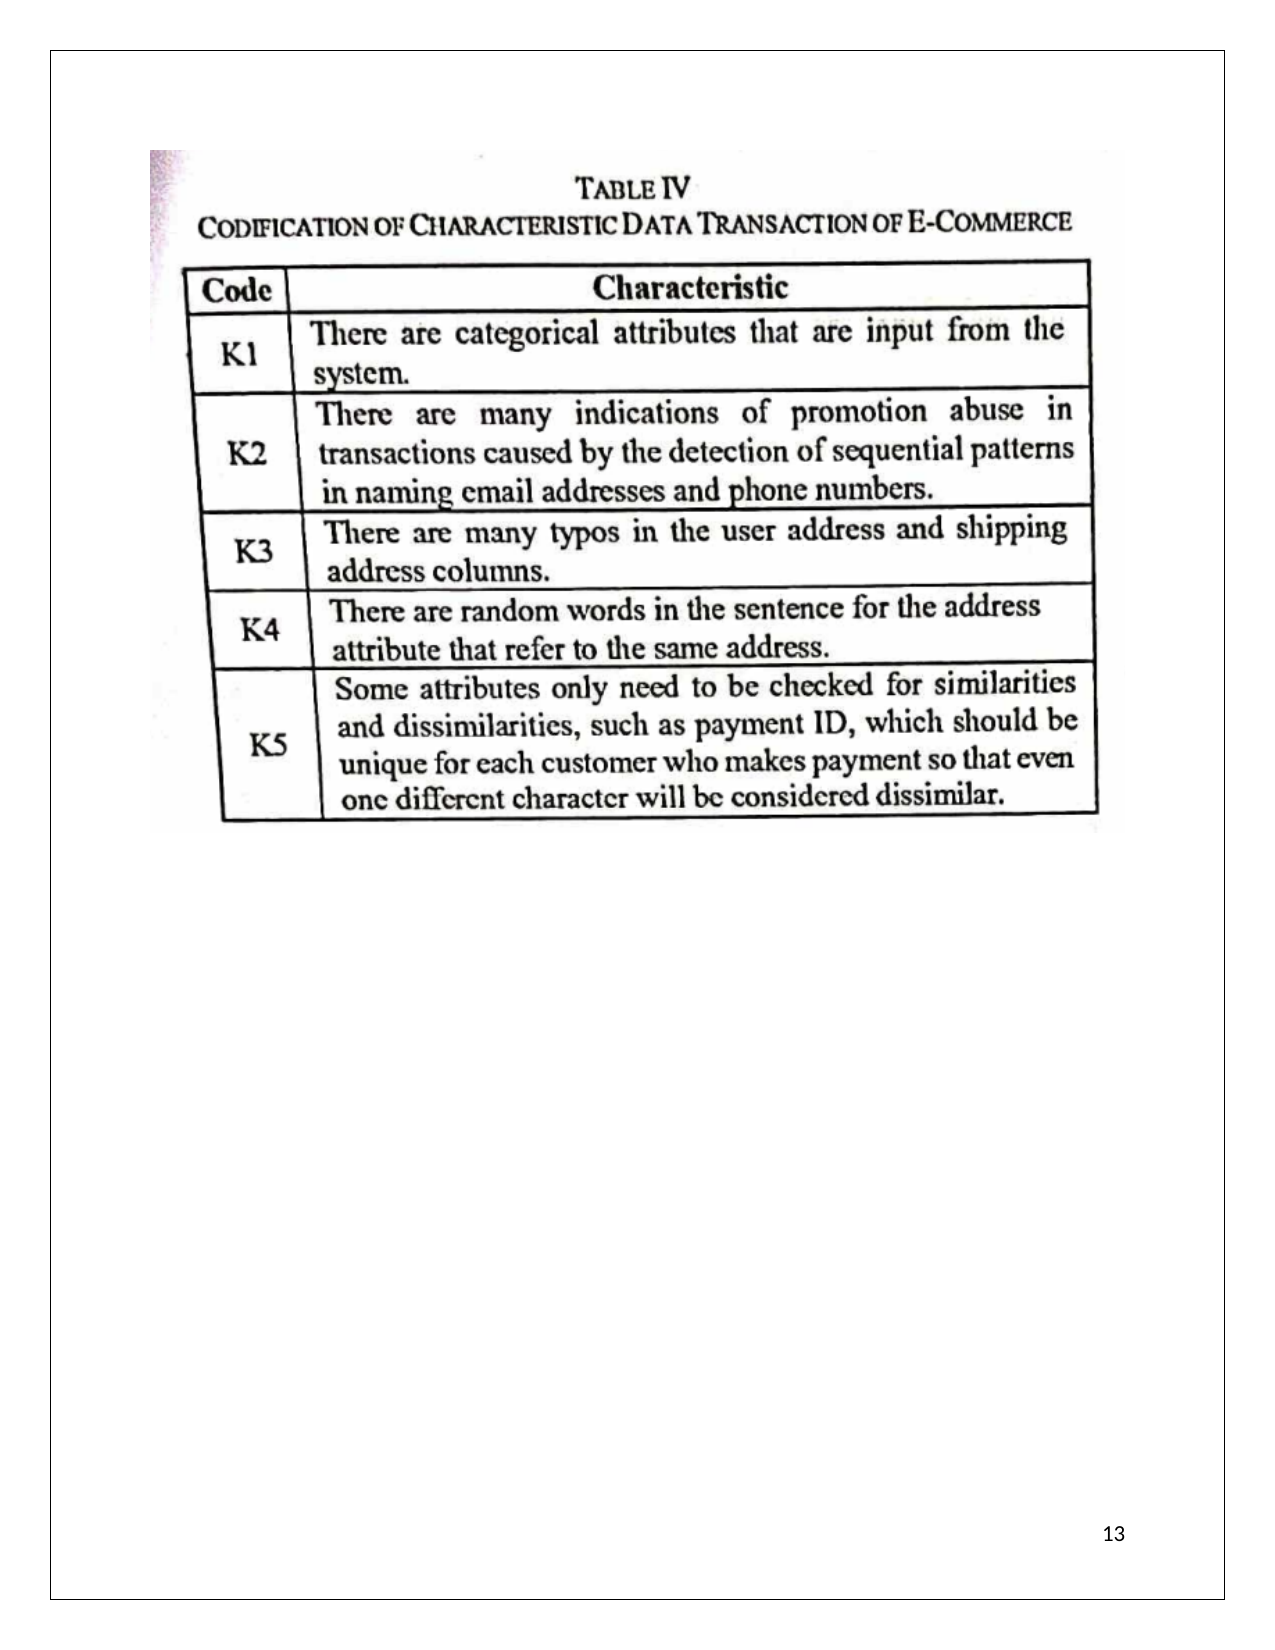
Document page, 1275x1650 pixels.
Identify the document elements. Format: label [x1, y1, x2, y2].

picture [150, 150, 1125, 833]
